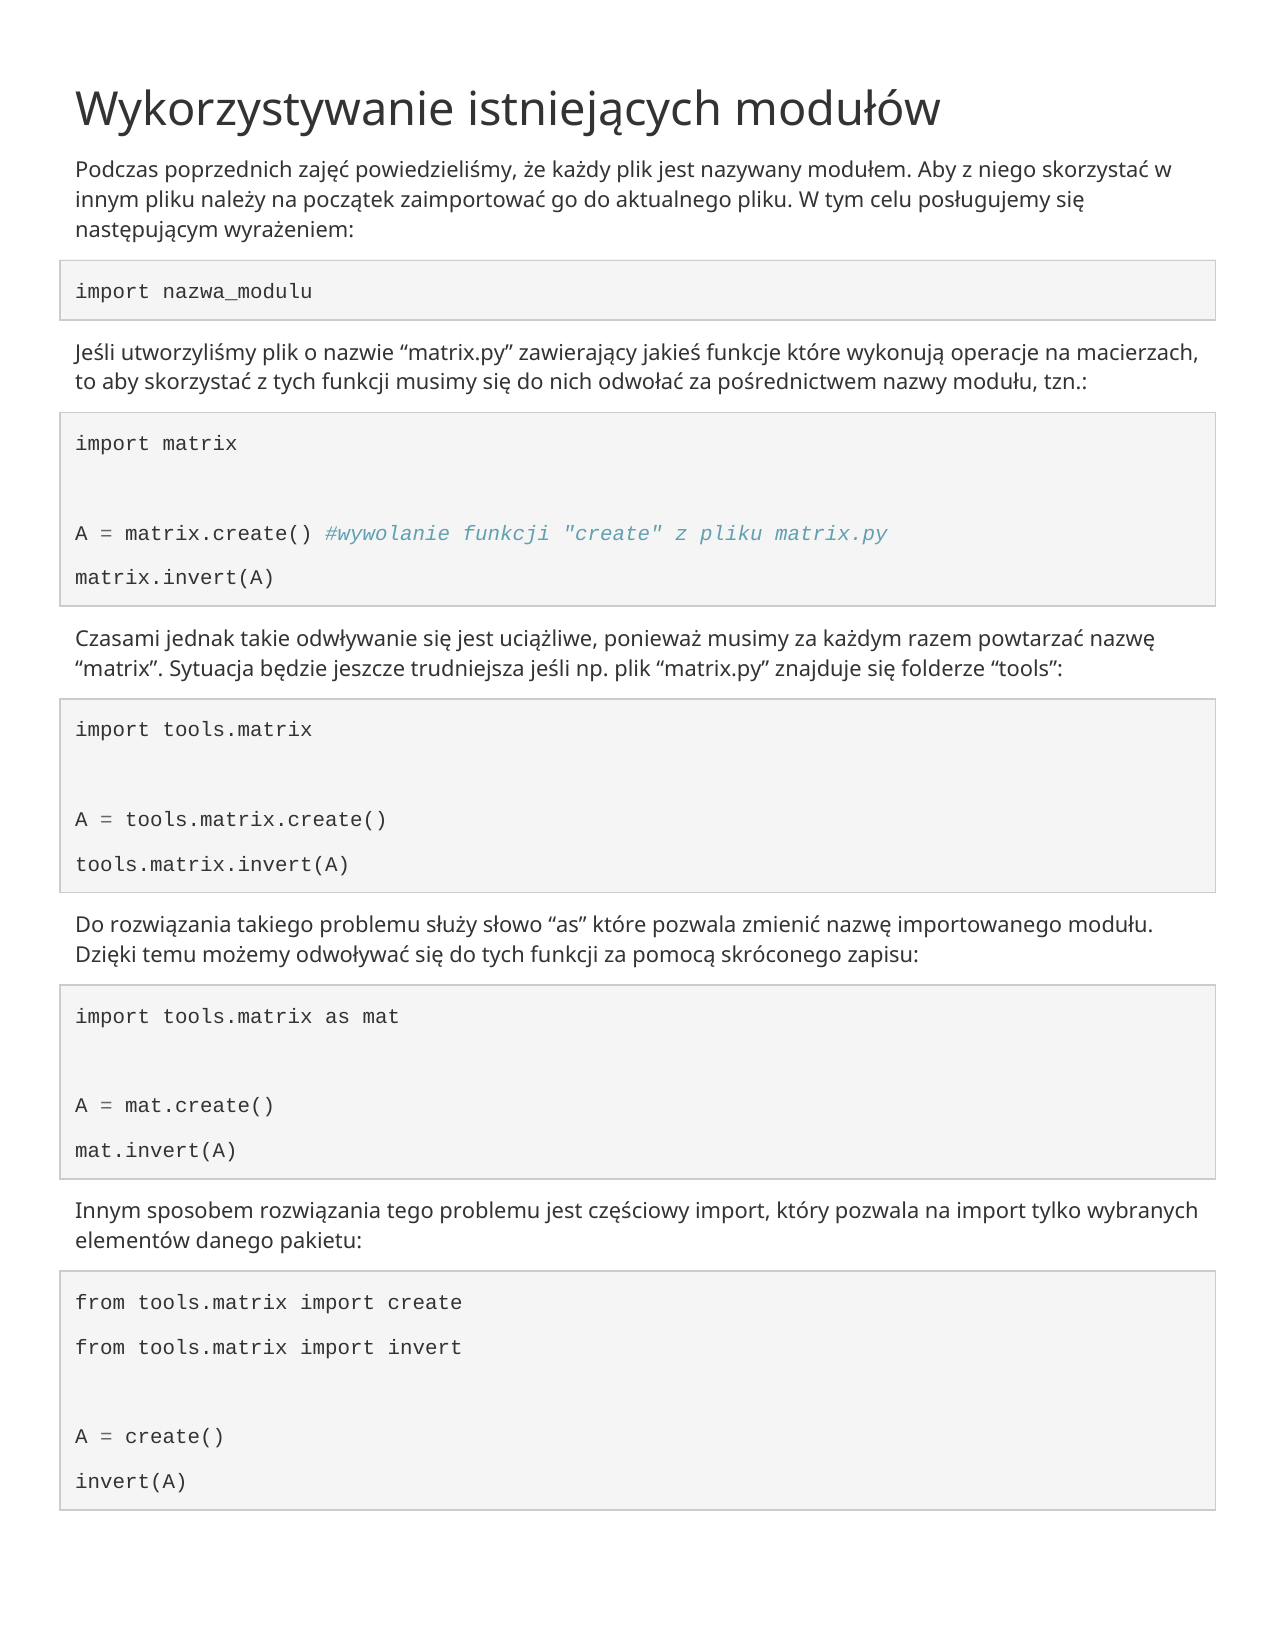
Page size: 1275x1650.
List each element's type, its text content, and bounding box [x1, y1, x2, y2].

text mat.invert(A) [61, 1118, 1215, 1178]
text A = mat.create() [61, 1073, 1215, 1118]
text invert(A) [61, 1449, 1215, 1509]
text matrix.invert(A) [61, 546, 1215, 605]
text A = create() [61, 1404, 1215, 1449]
text Czasami jednak takie odwływanie się jest uciążliwe, ponieważ musimy za każdym razem powtarzać nazwę “matrix”. Sytuacja będzie jeszcze trudniejsza jeśli np. plik “matrix.py” znajduje się folderze “tools”: [75, 623, 1200, 682]
text import tools.matrix as mat [61, 986, 1215, 1029]
text Podczas poprzednich zajęć powiedzieliśmy, że każdy plik jest nazywany modułem. Aby z niego skorzystać w innym pliku należy na początek zaimportować go do aktualnego pliku. W tym celu posługujemy się następującym wyrażeniem: [75, 154, 1200, 244]
text Jeśli utworzyliśmy plik o nazwie “matrix.py” zawierający jakieś funkcje które wykonują operacje na macierzach, to aby skorzystać z tych funkcji musimy się do nich odwołać za pośrednictwem nazwy modułu, tzn.: [75, 336, 1200, 396]
text import matrix [61, 413, 1215, 456]
text A = tools.matrix.create() [61, 787, 1215, 832]
text A = matrix.create() #wywolanie funkcji "create" z pliku matrix.py [61, 501, 1215, 546]
text import nazwa_modulu [61, 261, 1215, 319]
text Innym sposobem rozwiązania tego problemu jest częściowy import, który pozwala na import tylko wybranych elementów danego pakietu: [75, 1195, 1200, 1255]
text tools.matrix.invert(A) [61, 832, 1215, 892]
text import tools.matrix [61, 700, 1215, 743]
text from tools.matrix import invert [61, 1315, 1215, 1360]
text from tools.matrix import create [61, 1272, 1215, 1315]
text Wykorzystywanie istniejących modułów [75, 75, 1200, 139]
text Do rozwiązania takiego problemu służy słowo “as” które pozwala zmienić nazwę importowanego modułu. Dzięki temu możemy odwoływać się do tych funkcji za pomocą skróconego zapisu: [75, 909, 1200, 968]
